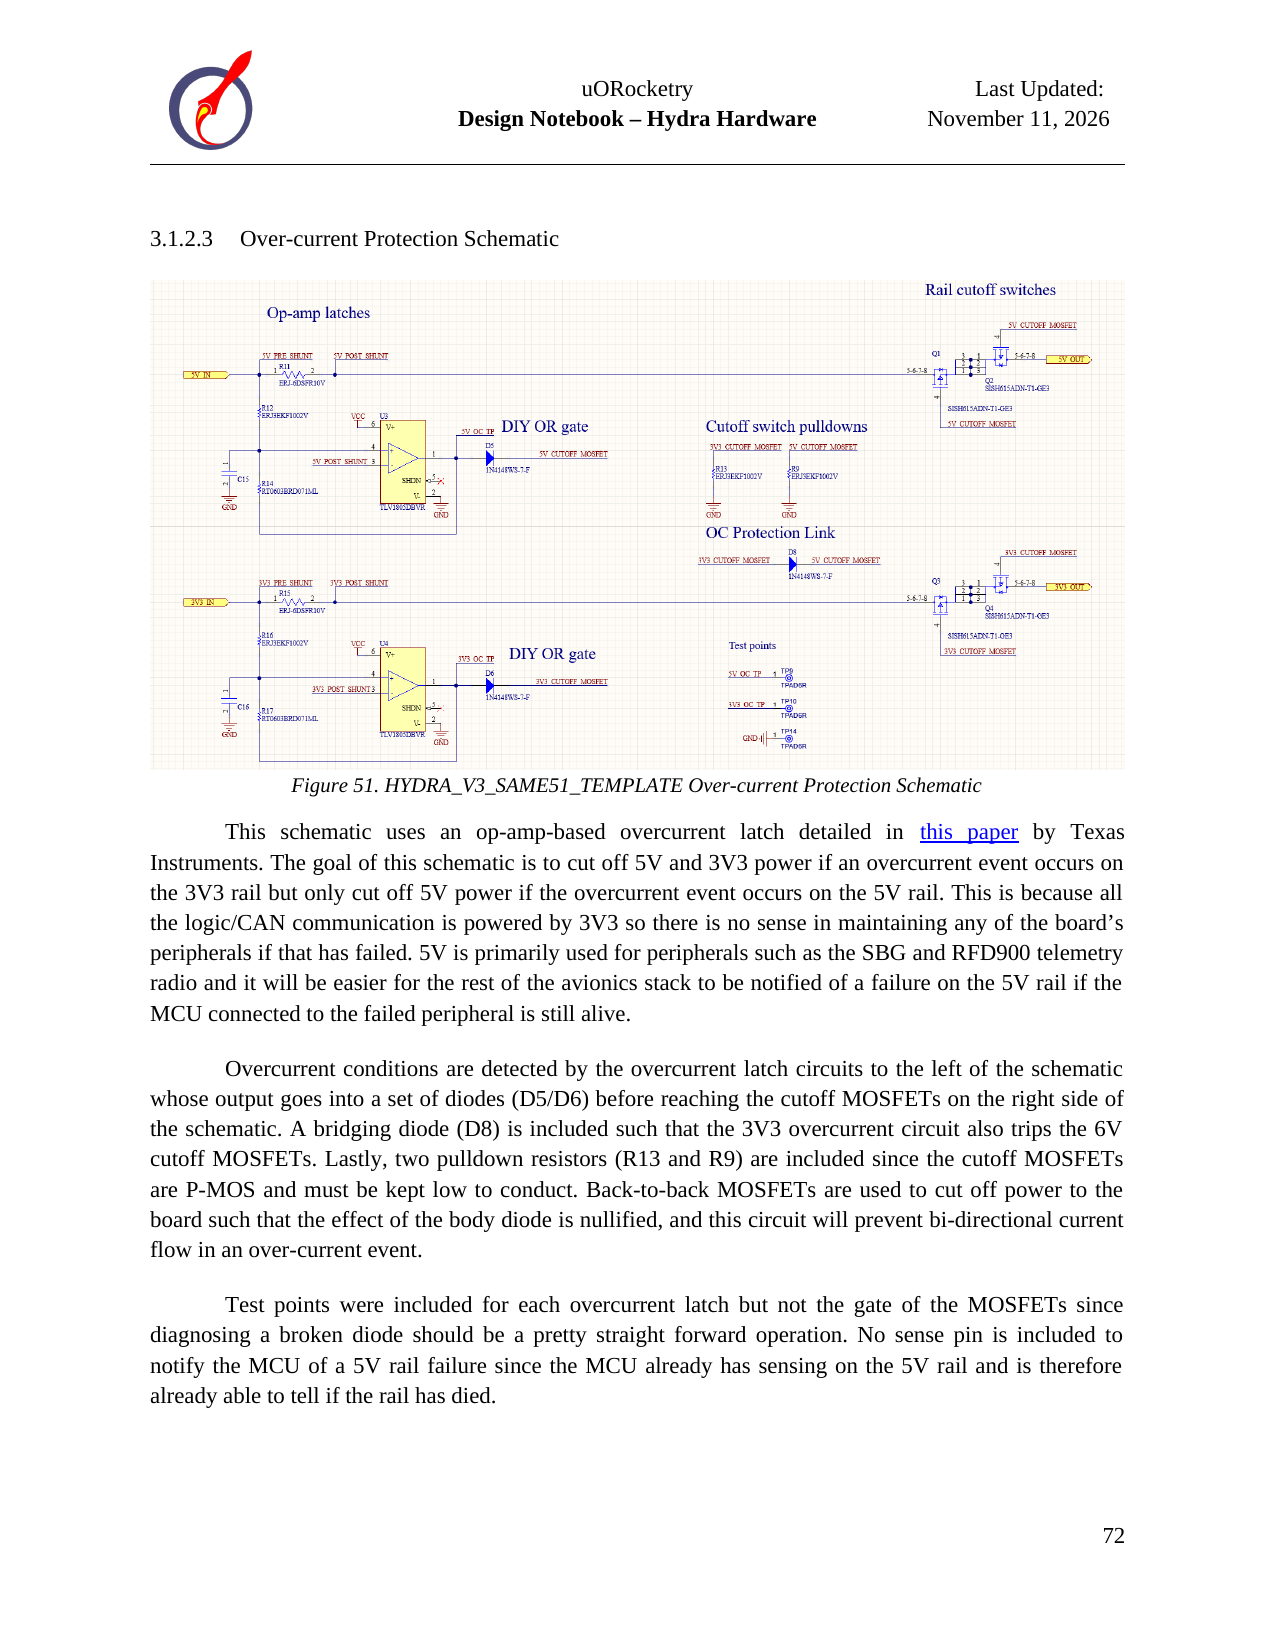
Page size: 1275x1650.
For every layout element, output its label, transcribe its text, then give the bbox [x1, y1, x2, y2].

picture [150, 280, 1125, 770]
text Figure . HYDRA_V3_SAME51_TEMPLATE Over-current Protection Schematic [150, 773, 1125, 797]
subtitle Over-current Protection Schematic [150, 225, 1125, 251]
text Test points were included for each overcurrent latch but not the gate of the MOSFETs since diagnosing a broken diode should be a pretty straight forward operation. No sense pin is included to notify the MCU of a 5V rail failure since the MCU already has sensing on the 5V rail and is therefore already able to tell if the rail has died. [150, 1291, 1125, 1408]
text This schematic uses an op-amp-based overcurrent latch detailed in this paper by Texas Instruments. The goal of this schematic is to cut off 5V and 3V3 power if an overcurrent event occurs on the 3V3 rail but only cut off 5V power if the overcurrent event occurs on the 5V rail. This is because all the logic/CAN communication is powered by 3V3 so there is no sense in maintaining any of the board’s peripherals if that has failed. 5V is primarily used for peripherals such as the SBG and RFD900 telemetry radio and it will be easier for the rest of the avionics stack to be notified of a failure on the 5V rail if the MCU connected to the failed peripheral is still alive. [150, 818, 1125, 1026]
picture [165, 46, 258, 152]
text Overcurrent conditions are detected by the overcurrent latch circuits to the left of the schematic whose output goes into a set of diodes (D5/D6) before reaching the cutoff MOSFETs on the right side of the schematic. A bridging diode (D8) is included such that the 3V3 overcurrent circuit also trips the 6V cutoff MOSFETs. Lastly, two pulldown resistors (R13 and R9) are included since the cutoff MOSFETs are P-MOS and must be kept low to conduct. Back-to-back MOSFETs are used to cut off power to the board such that the effect of the body diode is nullified, and this circuit will prevent bi-directional current flow in an over-current event. [150, 1055, 1125, 1262]
